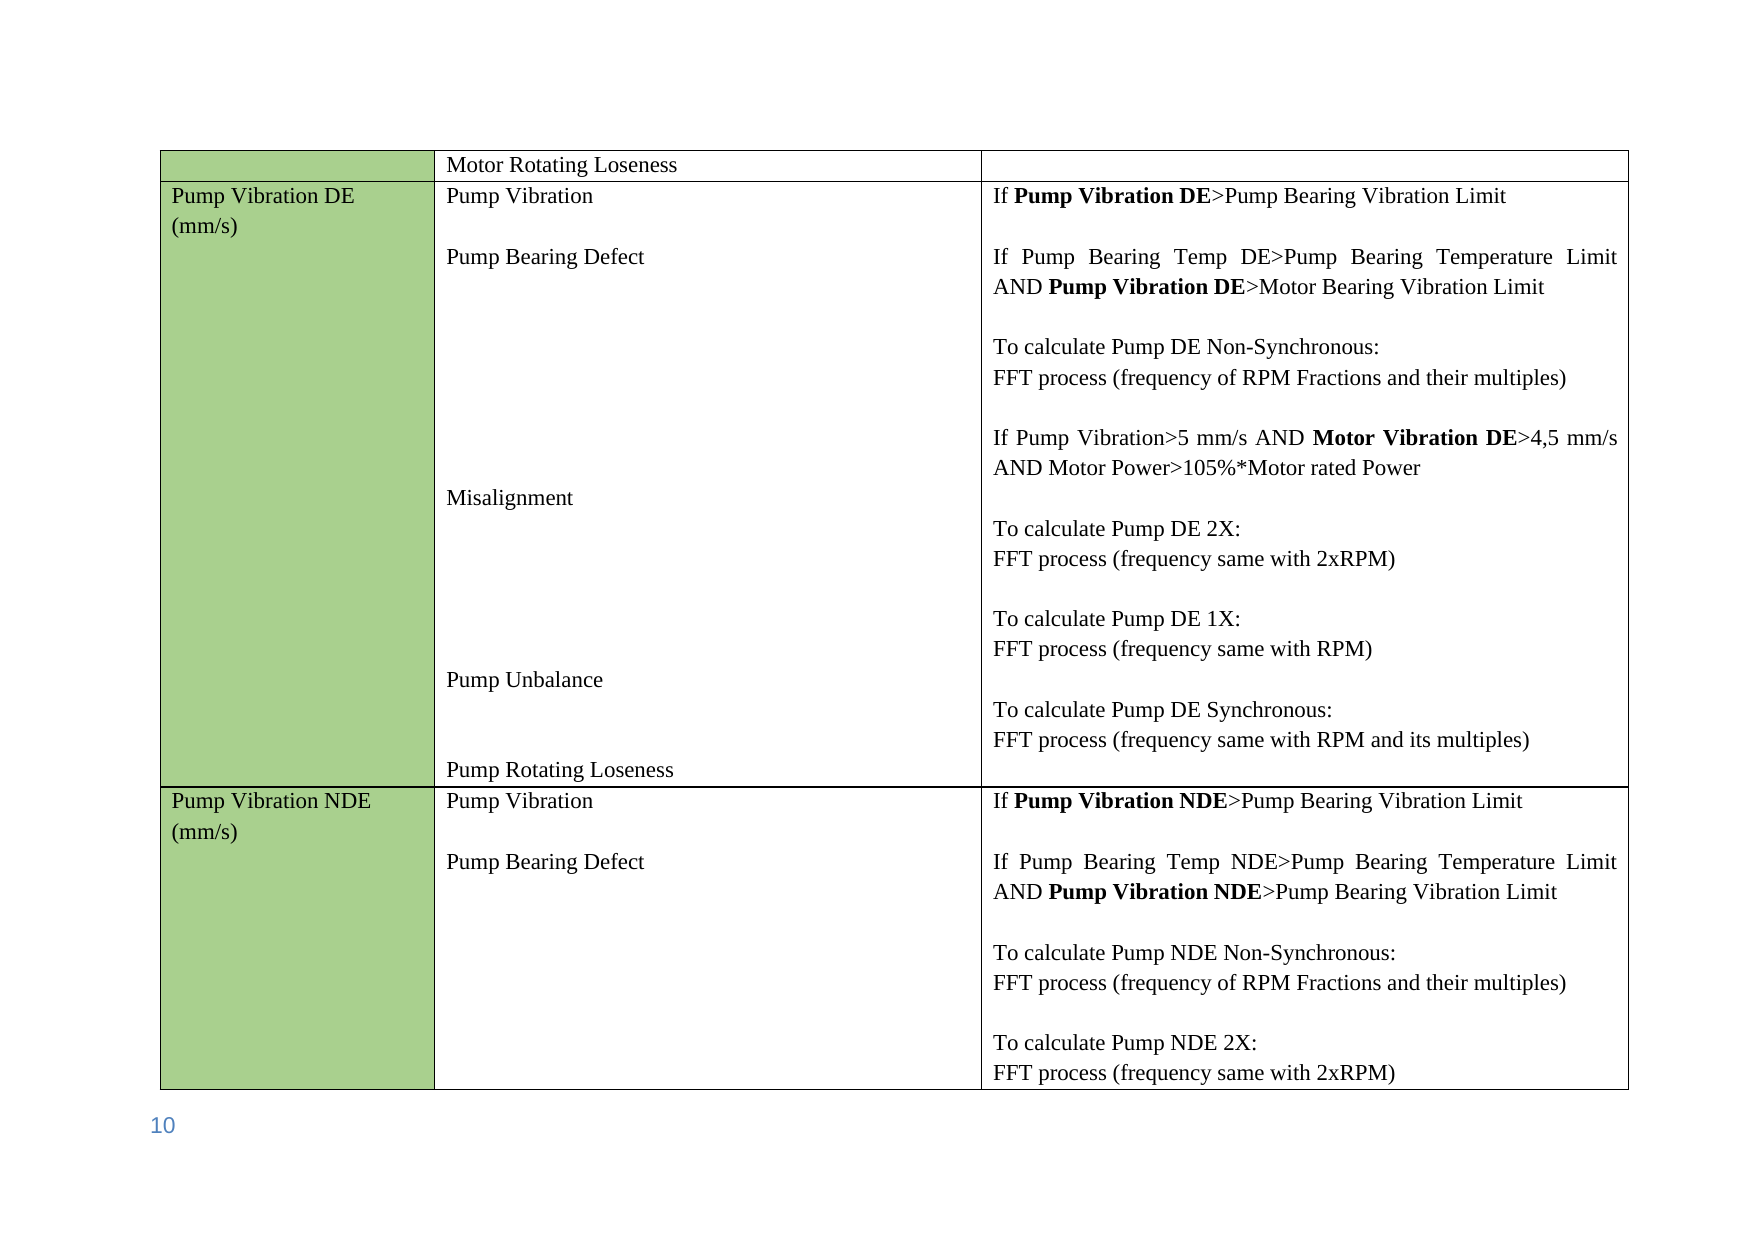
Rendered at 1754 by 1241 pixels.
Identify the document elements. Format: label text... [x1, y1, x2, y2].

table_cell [161, 788, 434, 1089]
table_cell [982, 788, 1628, 1089]
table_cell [161, 151, 434, 181]
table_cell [435, 788, 981, 1089]
table_cell Pump Vibration Pump Bearing Defect Misalignment Pump Unbalance Pump Rotating Loseness [435, 182, 981, 786]
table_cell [982, 151, 1628, 181]
table_cell If Pump Vibration DE>Pump Bearing Vibration Limit If Pump Bearing Temp DE>Pump Bearing Temperature Limit AND Pump Vibration DE>Motor Bearing Vibration Limit To calculate Pump DE Non-Synchronous: FFT process (frequency of RPM Fractions and their multiples) If Pump Vibration>5 mm/s AND Motor Vibration DE>4,5 mm/s AND Motor Power>105%*Motor rated Power To calculate Pump DE 2X: FFT process (frequency same with 2xRPM) To calculate Pump DE 1X: FFT process (frequency same with RPM) To calculate Pump DE Synchronous: FFT process (frequency same with RPM and its multiples) [982, 182, 1628, 786]
table_cell Pump Vibration DE (mm/s) [161, 182, 434, 786]
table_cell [435, 151, 981, 181]
